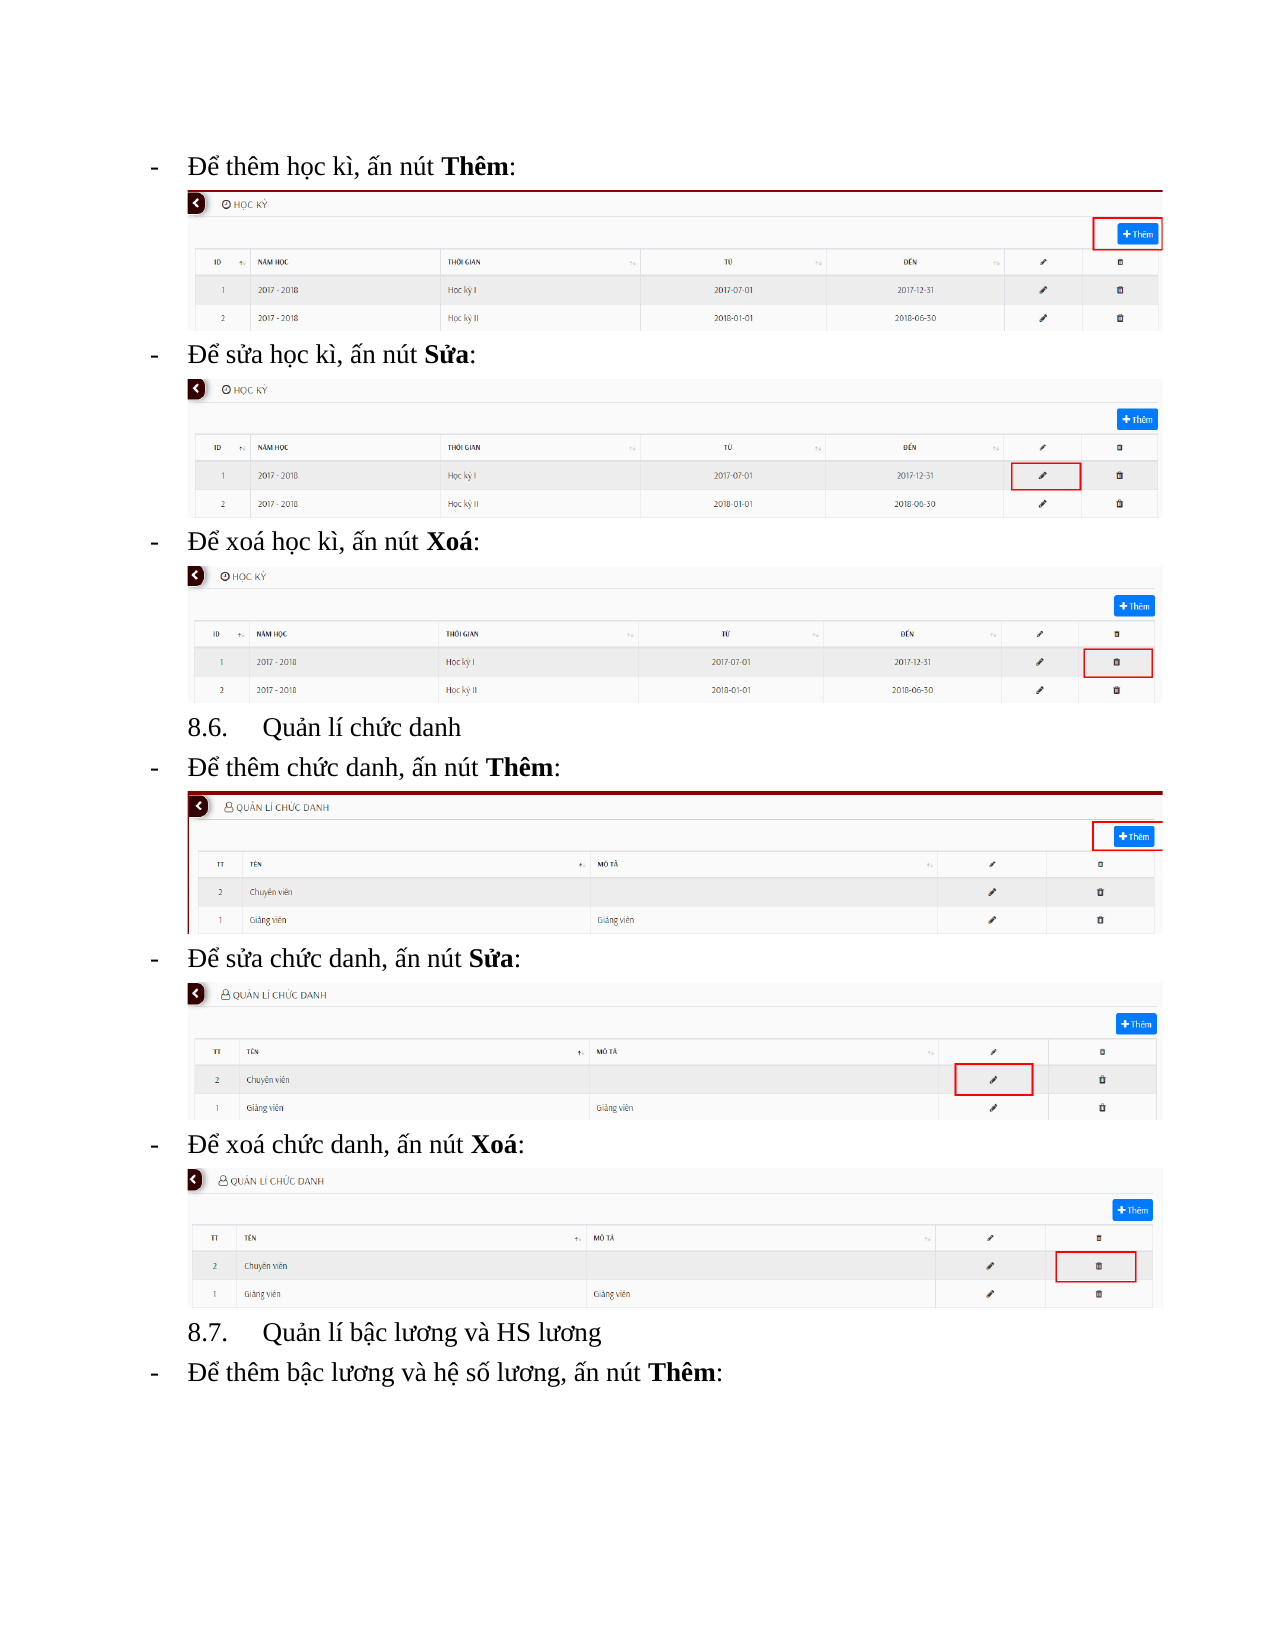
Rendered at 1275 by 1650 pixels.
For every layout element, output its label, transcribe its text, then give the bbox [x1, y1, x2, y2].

picture [187, 566, 1163, 703]
list Quản lí chức danh [187, 711, 1125, 742]
list Để thêm bậc lương và hệ số lương, ấn nút Thêm: [150, 1356, 1125, 1387]
list Để thêm chức danh, ấn nút Thêm: [150, 751, 1125, 782]
picture [187, 791, 1163, 934]
list Để sửa học kì, ấn nút Sửa: [150, 339, 1125, 370]
list Để xoá học kì, ấn nút Xoá: [150, 526, 1125, 557]
list Để thêm học kì, ấn nút Thêm: [150, 150, 1125, 181]
list Để sửa chức danh, ấn nút Sửa: [150, 942, 1125, 973]
list Quản lí bậc lương và HS lương [187, 1316, 1125, 1347]
picture [187, 190, 1163, 331]
picture [187, 1168, 1163, 1308]
picture [187, 982, 1163, 1120]
picture [187, 379, 1163, 518]
list Để xoá chức danh, ấn nút Xoá: [150, 1128, 1125, 1159]
